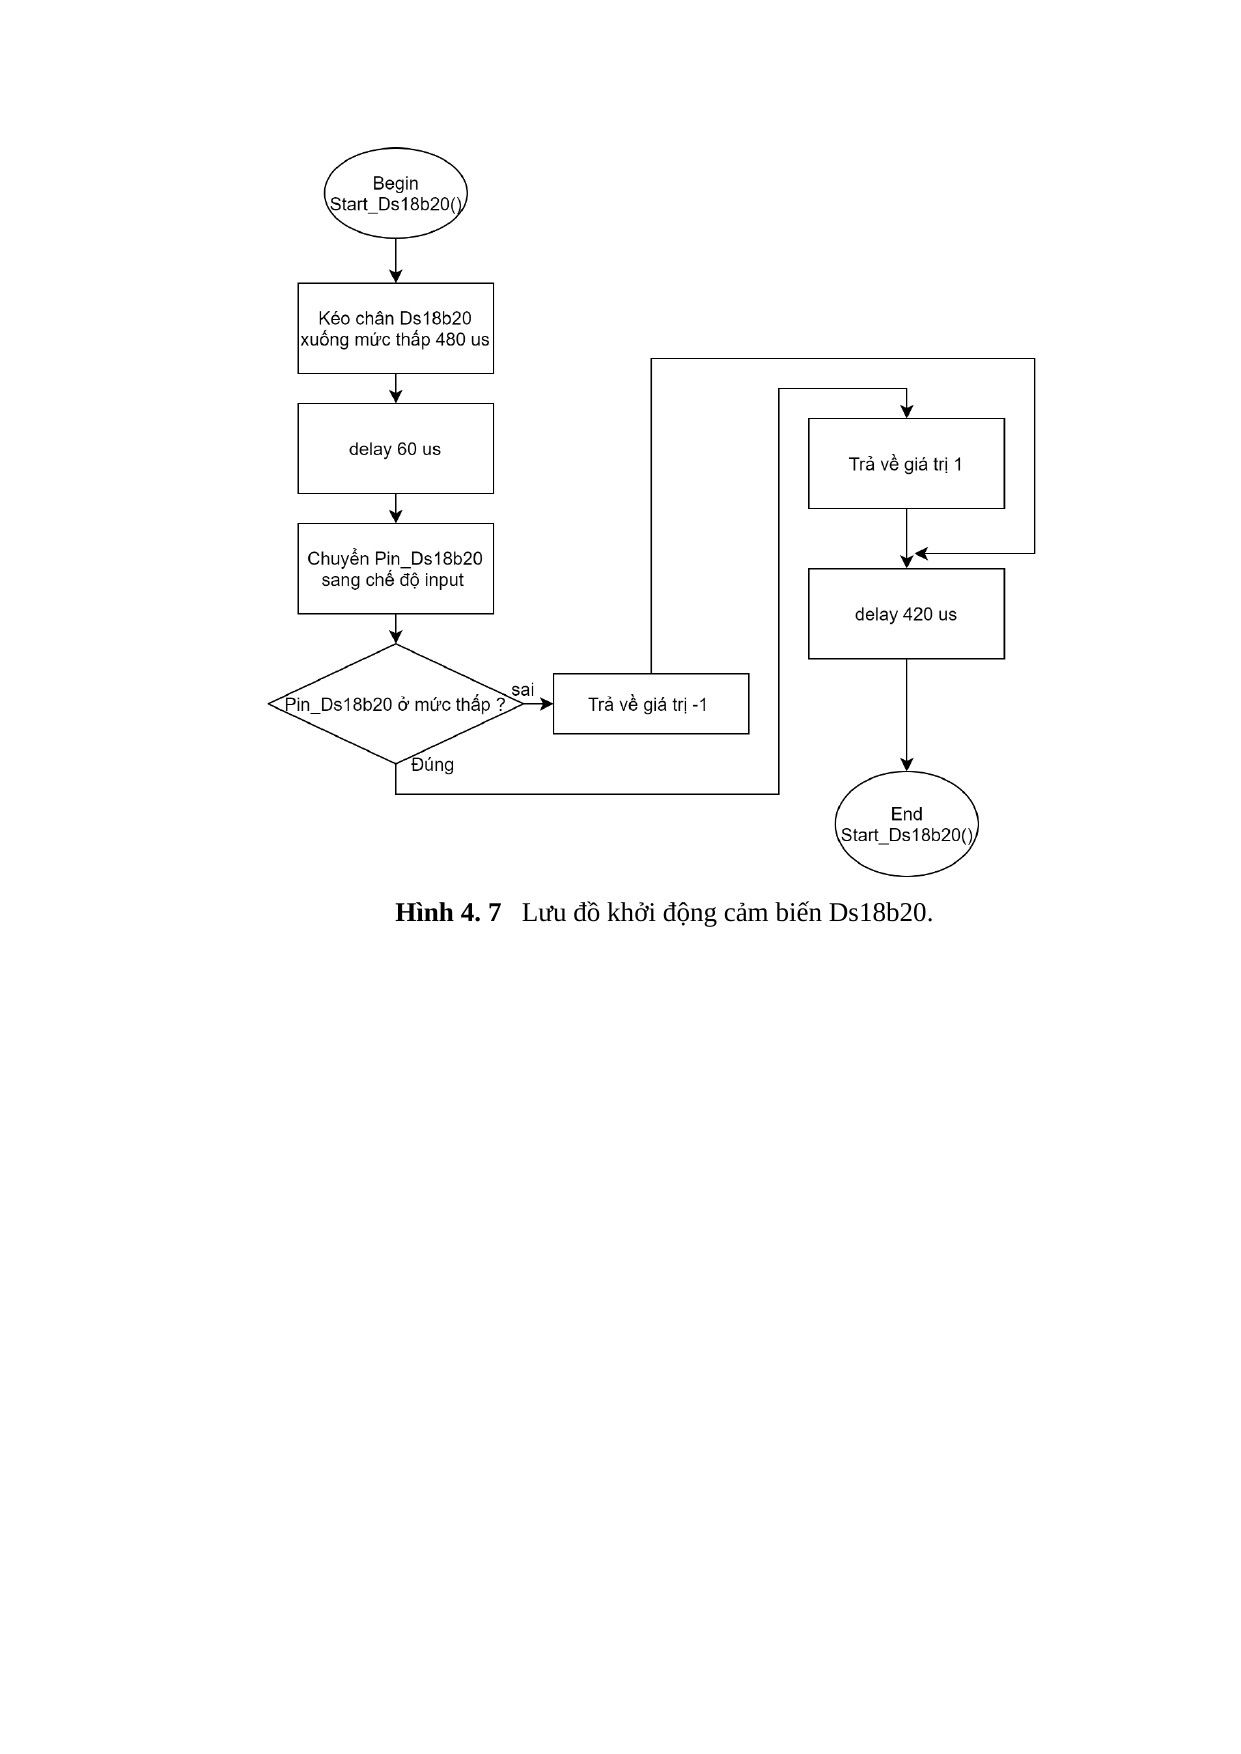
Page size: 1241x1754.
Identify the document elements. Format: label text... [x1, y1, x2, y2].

text Hình 4. 7 Lưu đồ khởi động cảm biến Ds18b20. [236, 896, 1092, 927]
picture [267, 147, 1047, 877]
